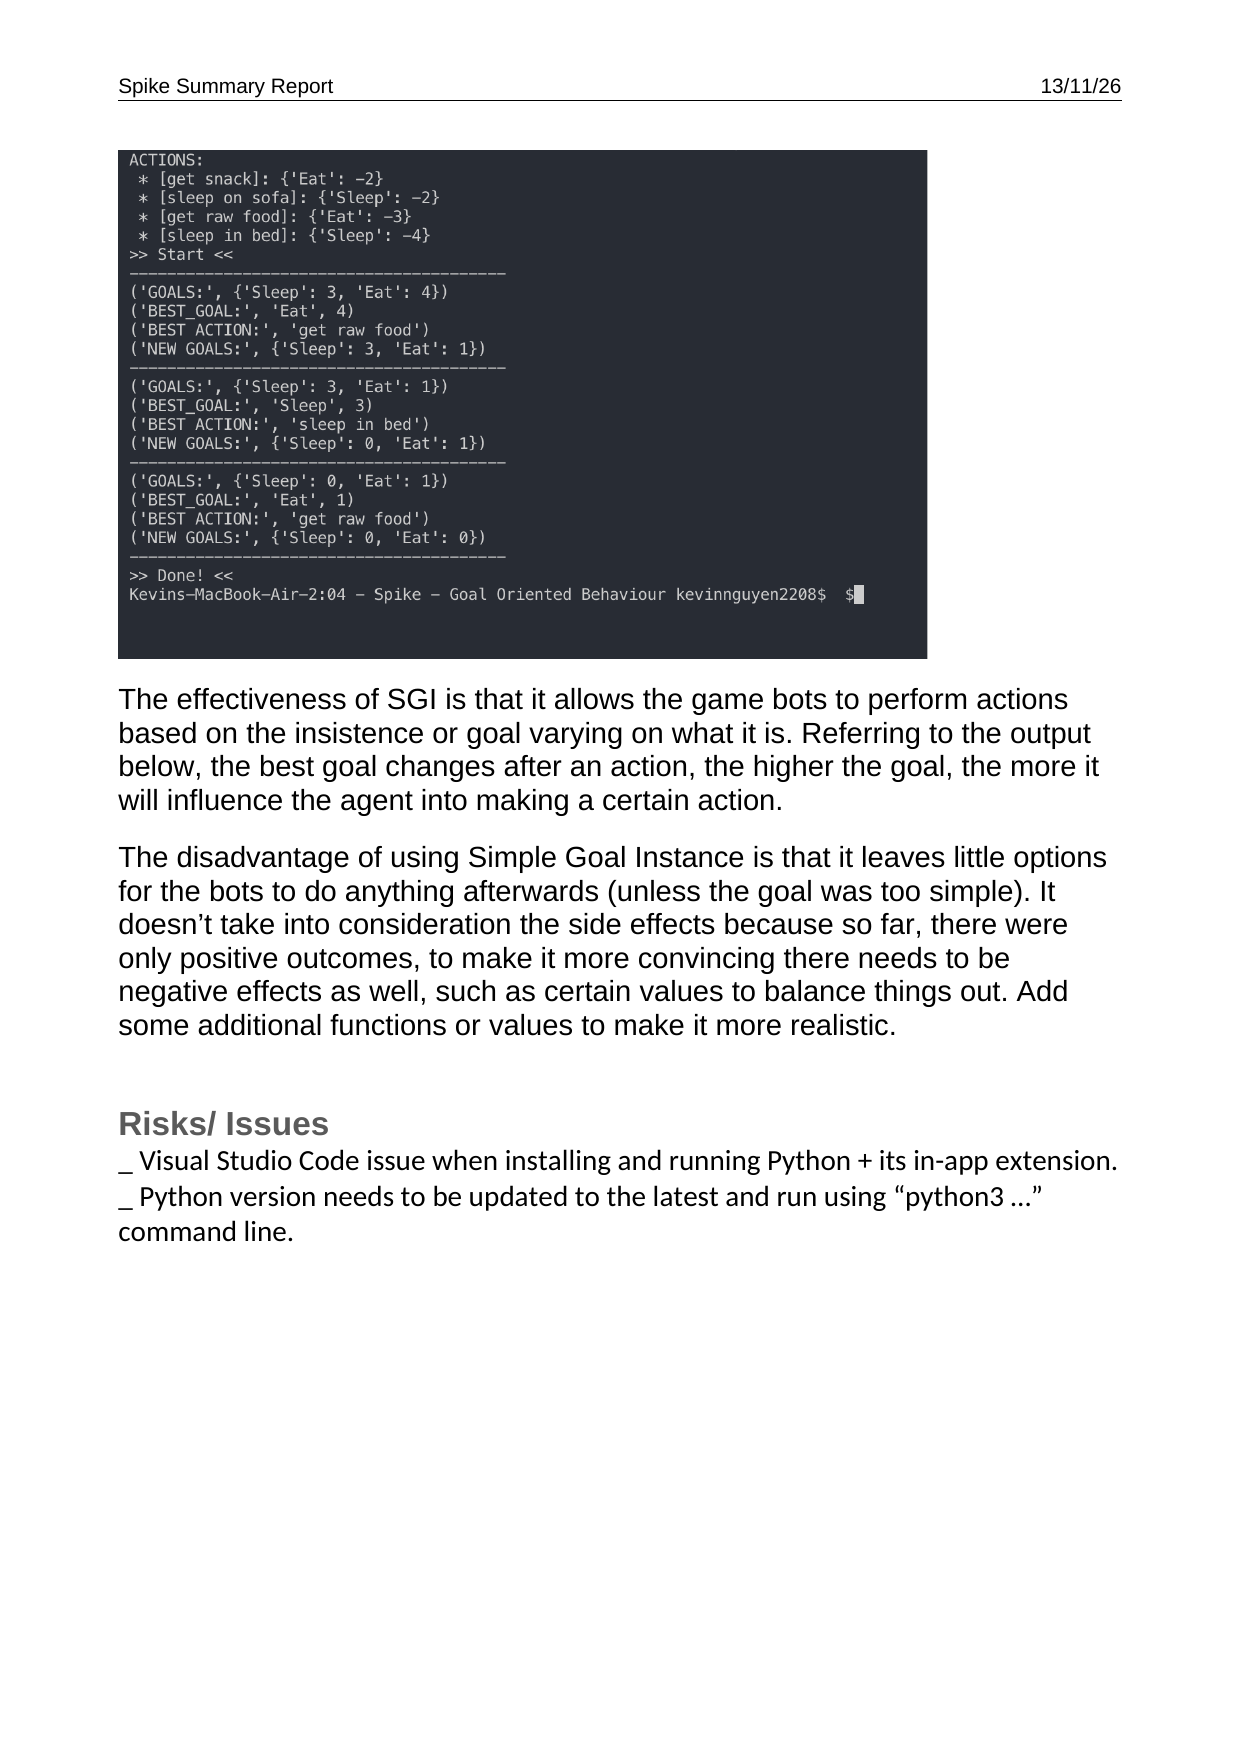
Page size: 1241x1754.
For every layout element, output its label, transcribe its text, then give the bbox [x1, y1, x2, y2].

list Risks/ Issues [118, 1104, 1122, 1142]
picture [118, 150, 928, 659]
list The effectiveness of SGI is that it allows the game bots to perform actions based on the insistence or goal varying on what it is. Referring to the output below, the best goal changes after an action, the higher the goal, the more it will influence the agent into making a certain action. [118, 682, 1122, 816]
text _ Python version needs to be updated to the latest and run using “python3 …” command line. [118, 1178, 1122, 1249]
text _ Visual Studio Code issue when installing and running Python + its in-app extension. [118, 1142, 1122, 1178]
list The disadvantage of using Simple Goal Instance is that it leaves little options for the bots to do anything afterwards (unless the goal was too simple). It doesn’t take into consideration the side effects because so far, there were only positive outcomes, to make it more convincing there needs to be negative effects as well, such as certain values to balance things out. Add some additional functions or values to make it more realistic. [118, 840, 1122, 1041]
